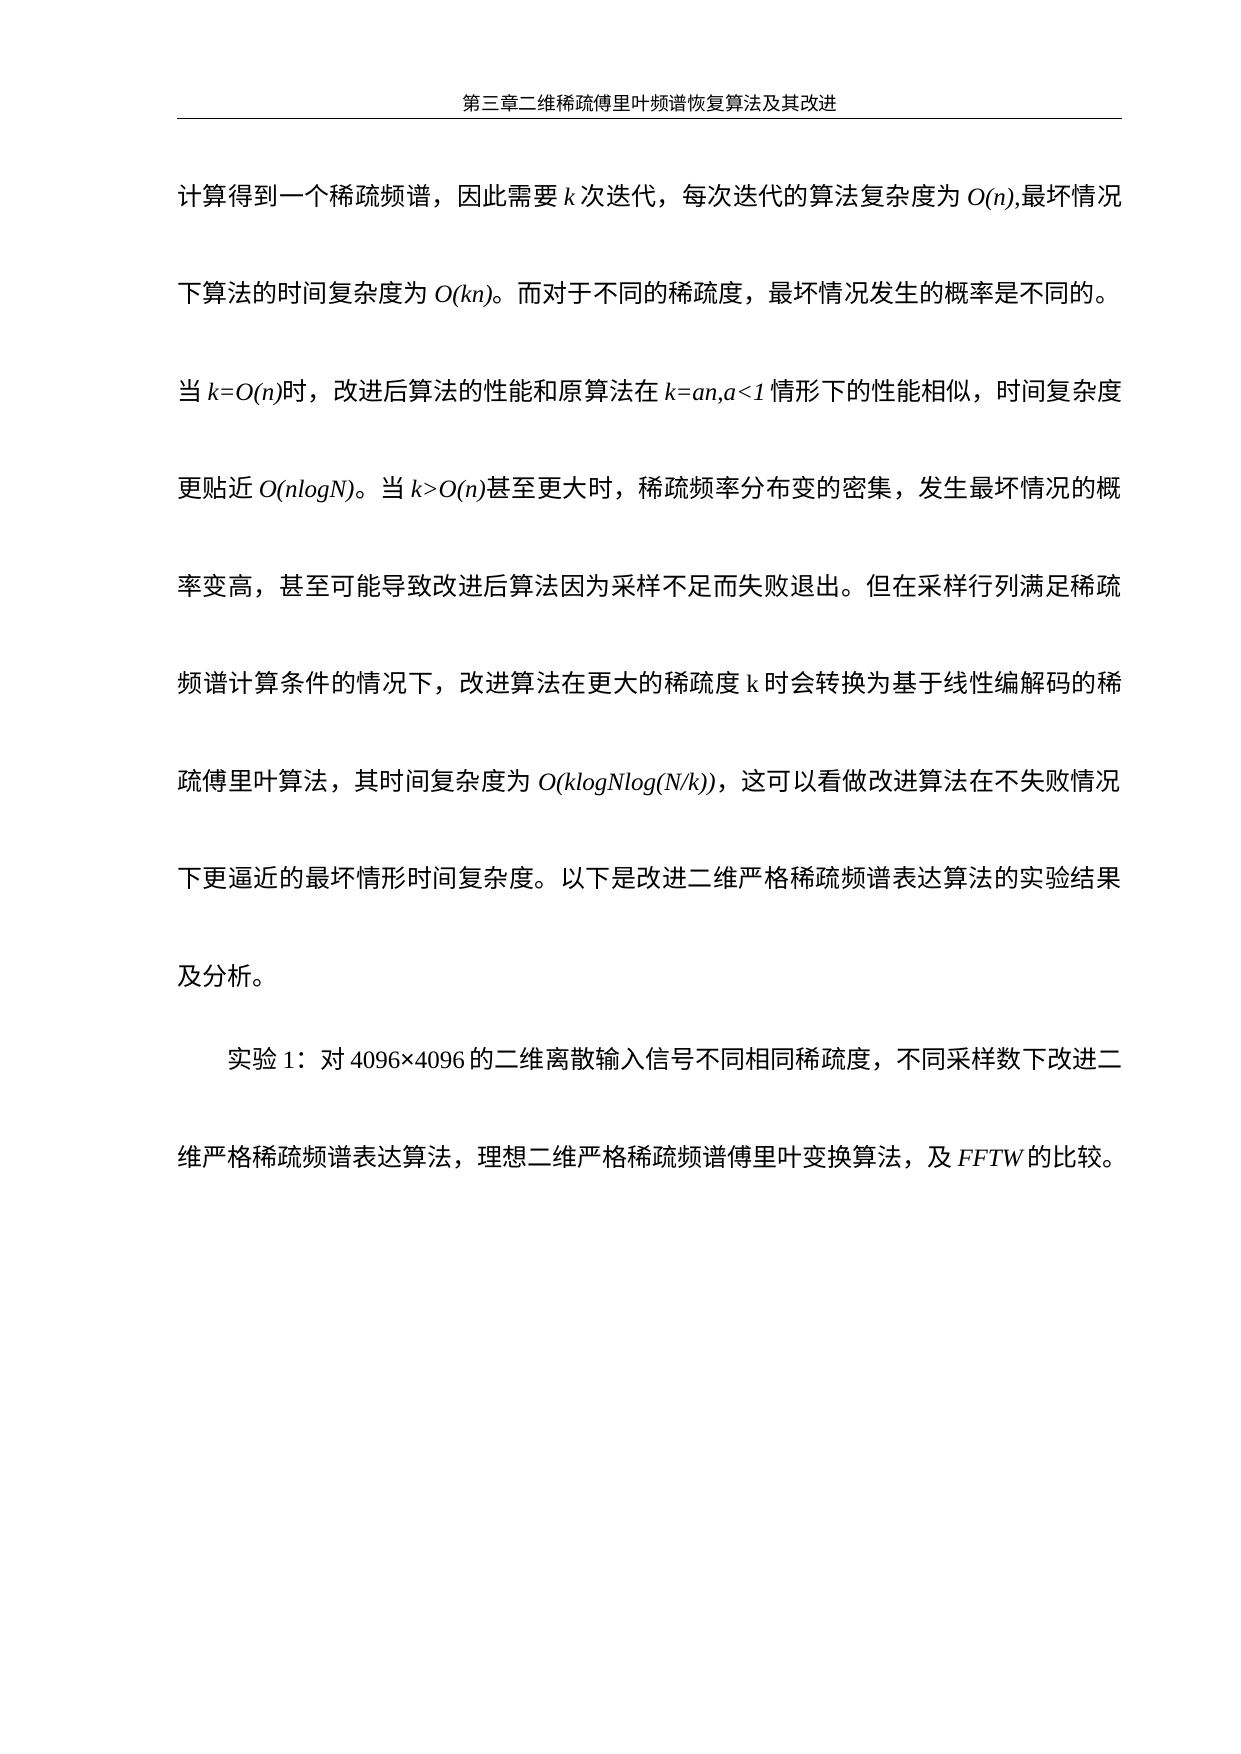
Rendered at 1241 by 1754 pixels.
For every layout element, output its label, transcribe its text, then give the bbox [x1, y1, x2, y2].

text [177, 162, 1122, 1007]
text 实验1：对4096×4096的二维离散输入信号不同相同稀疏度，不同采样数下改进二维严格稀疏频谱表达算法，理想二维严格稀疏频谱傅里叶变换算法，及FFTW的比较。 [177, 1025, 1122, 1188]
